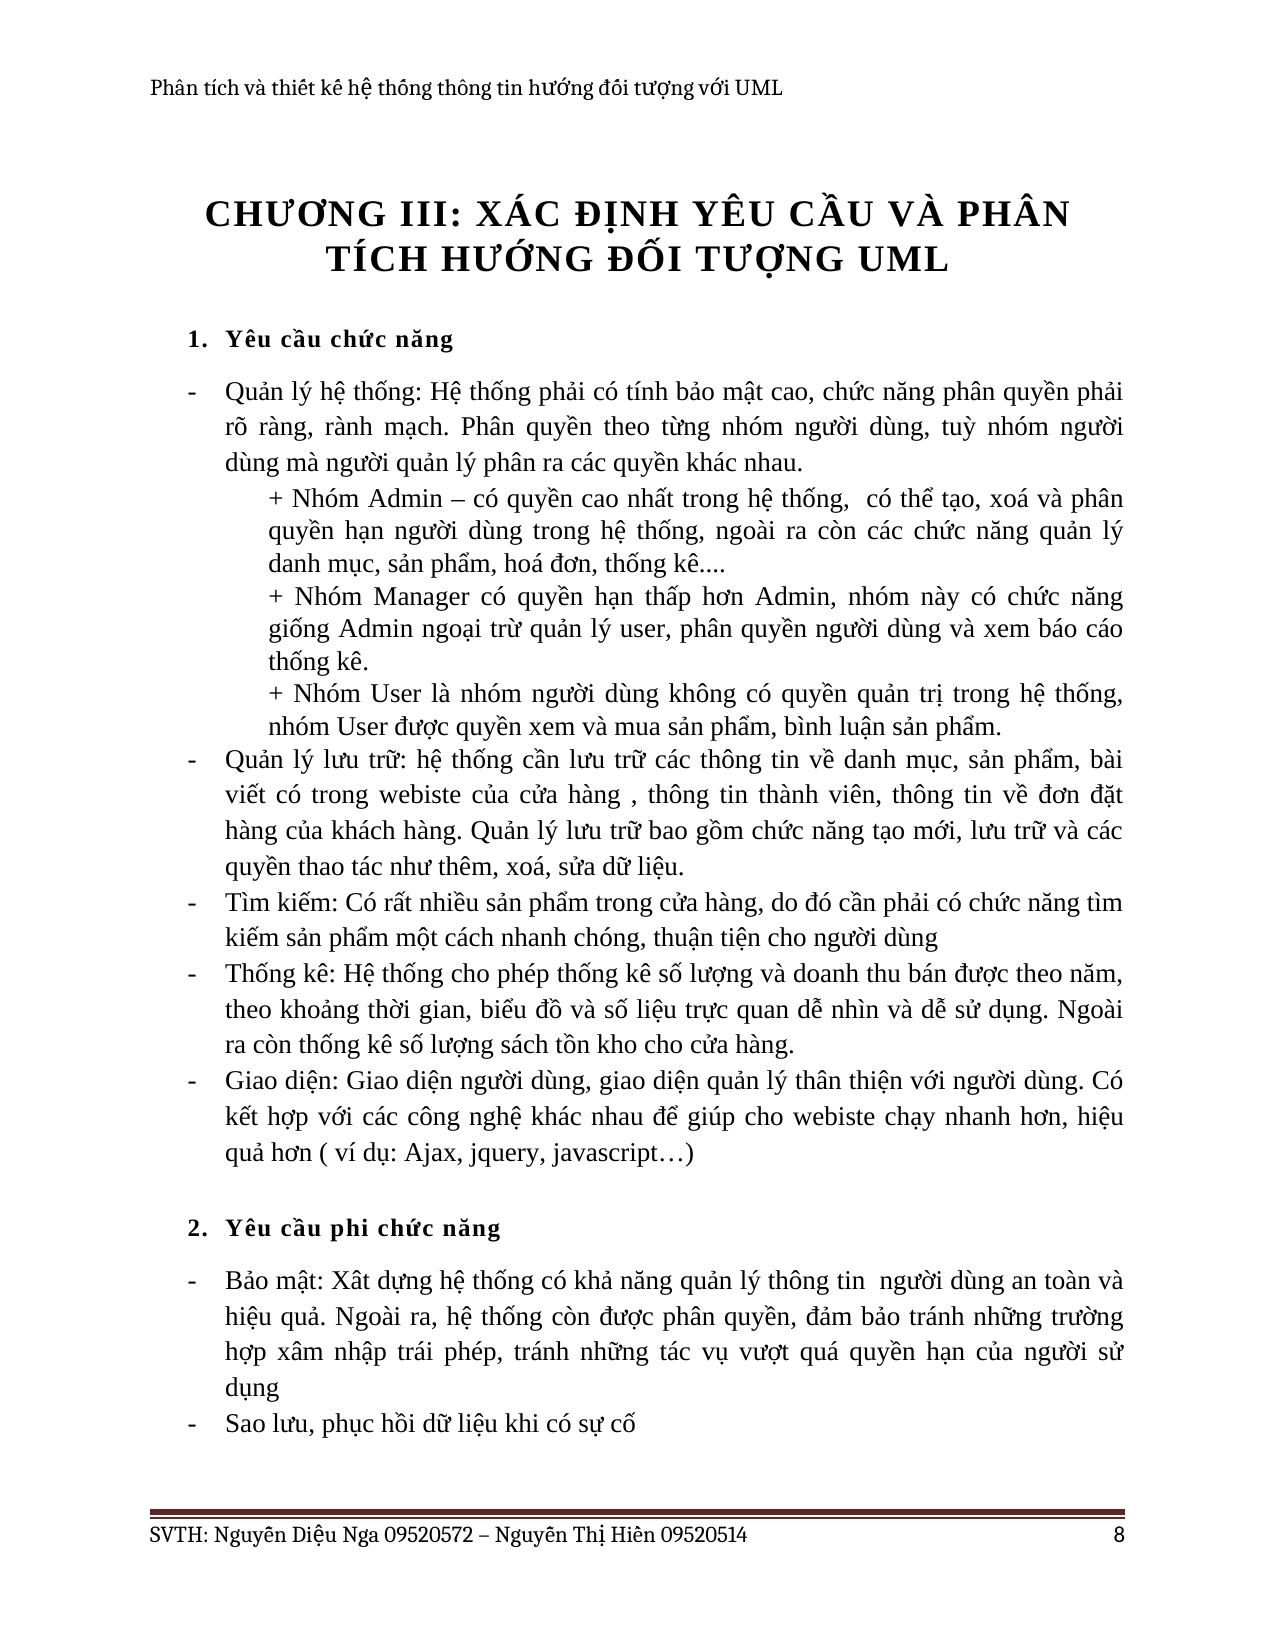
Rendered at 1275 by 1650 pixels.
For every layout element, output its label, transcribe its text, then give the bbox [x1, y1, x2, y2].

list + Nhóm Manager có quyền hạn thấp hơn Admin, nhóm này có chức năng giống Admin ngoại trừ quản lý user, phân quyền người dùng và xem báo cáo thống kê. [268, 580, 1125, 676]
list Sao lưu, phục hồi dữ liệu khi có sự cố [187, 1407, 1125, 1438]
subtitle Yêu cầu phi chức năng [187, 1213, 1125, 1242]
list + Nhóm Admin – có quyền cao nhất trong hệ thống, có thể tạo, xoá và phân quyền hạn người dùng trong hệ thống, ngoài ra còn các chức năng quản lý danh mục, sản phẩm, hoá đơn, thống kê.... [268, 482, 1125, 578]
list Bảo mật: Xât dựng hệ thống có khả năng quản lý thông tin người dùng an toàn và hiệu quả. Ngoài ra, hệ thống còn được phân quyền, đảm bảo tránh những trường hợp xâm nhập trái phép, tránh những tác vụ vượt quá quyền hạn của người sử dụng [187, 1264, 1125, 1402]
list Quản lý hệ thống: Hệ thống phải có tính bảo mật cao, chức năng phân quyền phải rõ ràng, rành mạch. Phân quyền theo từng nhóm người dùng, tuỳ nhóm người dùng mà người quản lý phân ra các quyền khác nhau. [187, 375, 1125, 477]
list Giao diện: Giao diện người dùng, giao diện quản lý thân thiện với người dùng. Có kết hợp với các công nghệ khác nhau để giúp cho webiste chạy nhanh hơn, hiệu quả hơn ( ví dụ: Ajax, jquery, javascript…) [187, 1064, 1125, 1167]
subtitle CHƯƠNG III: XÁC ĐỊNH YÊU CẦU VÀ PHÂN TÍCH HƯỚNG ĐỐI TƯỢNG UML [150, 192, 1125, 280]
list Thống kê: Hệ thống cho phép thống kê số lượng và doanh thu bán được theo năm, theo khoảng thời gian, biểu đồ và số liệu trực quan dễ nhìn và dễ sử dụng. Ngoài ra còn thống kê số lượng sách tồn kho cho cửa hàng. [187, 957, 1125, 1060]
subtitle Yêu cầu chức năng [187, 324, 1125, 352]
list + Nhóm User là nhóm người dùng không có quyền quản trị trong hệ thống, nhóm User được quyền xem và mua sản phẩm, bình luận sản phẩm. [268, 677, 1125, 741]
list Tìm kiếm: Có rất nhiều sản phẩm trong cửa hàng, do đó cần phải có chức năng tìm kiếm sản phẩm một cách nhanh chóng, thuận tiện cho người dùng [187, 886, 1125, 952]
list Quản lý lưu trữ: hệ thống cần lưu trữ các thông tin về danh mục, sản phẩm, bài viết có trong webiste của cửa hàng , thông tin thành viên, thông tin về đơn đặt hàng của khách hàng. Quản lý lưu trữ bao gồm chức năng tạo mới, lưu trữ và các quyền thao tác như thêm, xoá, sửa dữ liệu. [187, 743, 1125, 881]
